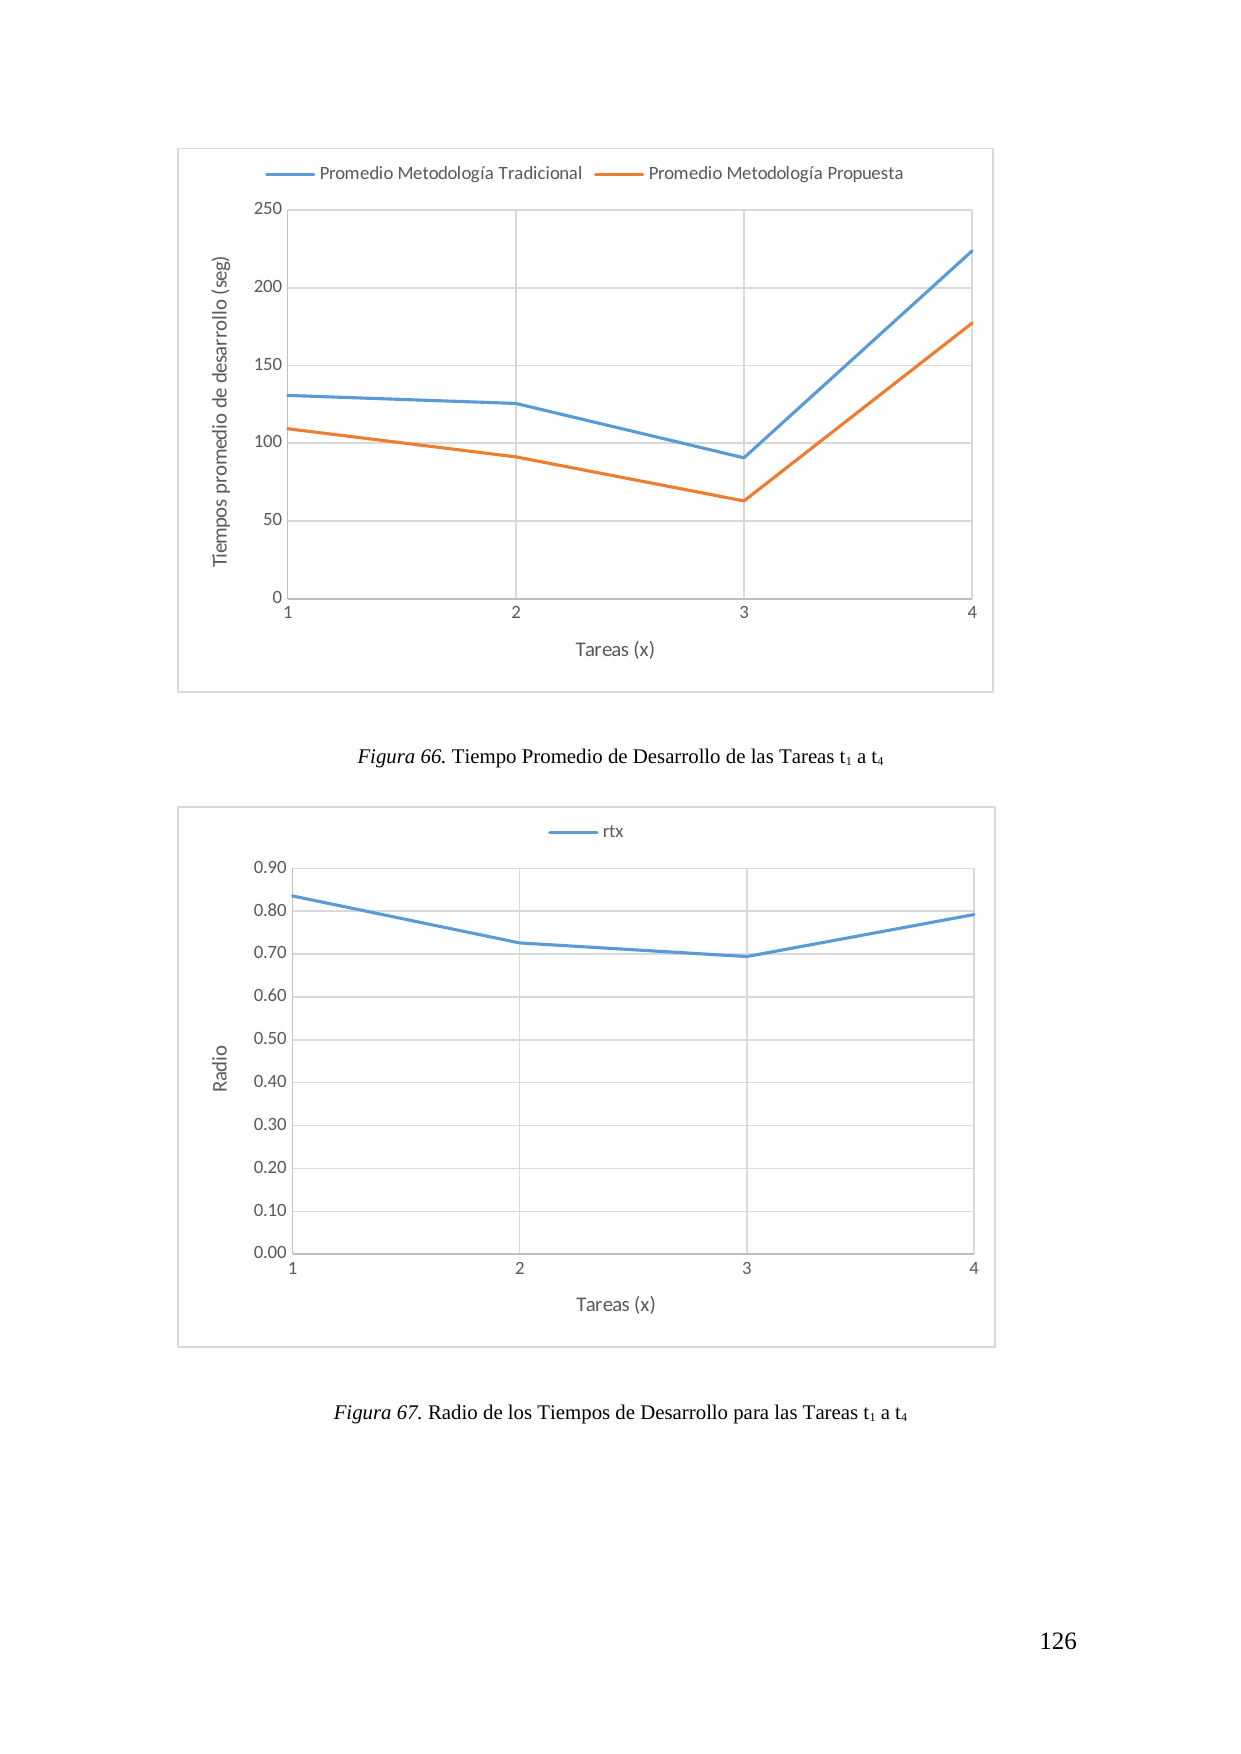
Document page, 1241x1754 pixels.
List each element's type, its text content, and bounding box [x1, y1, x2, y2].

text Figura 66. Tiempo Promedio de Desarrollo de las Tareas t1 a t4 [177, 744, 1063, 768]
text Figura 67. Radio de los Tiempos de Desarrollo para las Tareas t1 a t4 [177, 1400, 1063, 1424]
